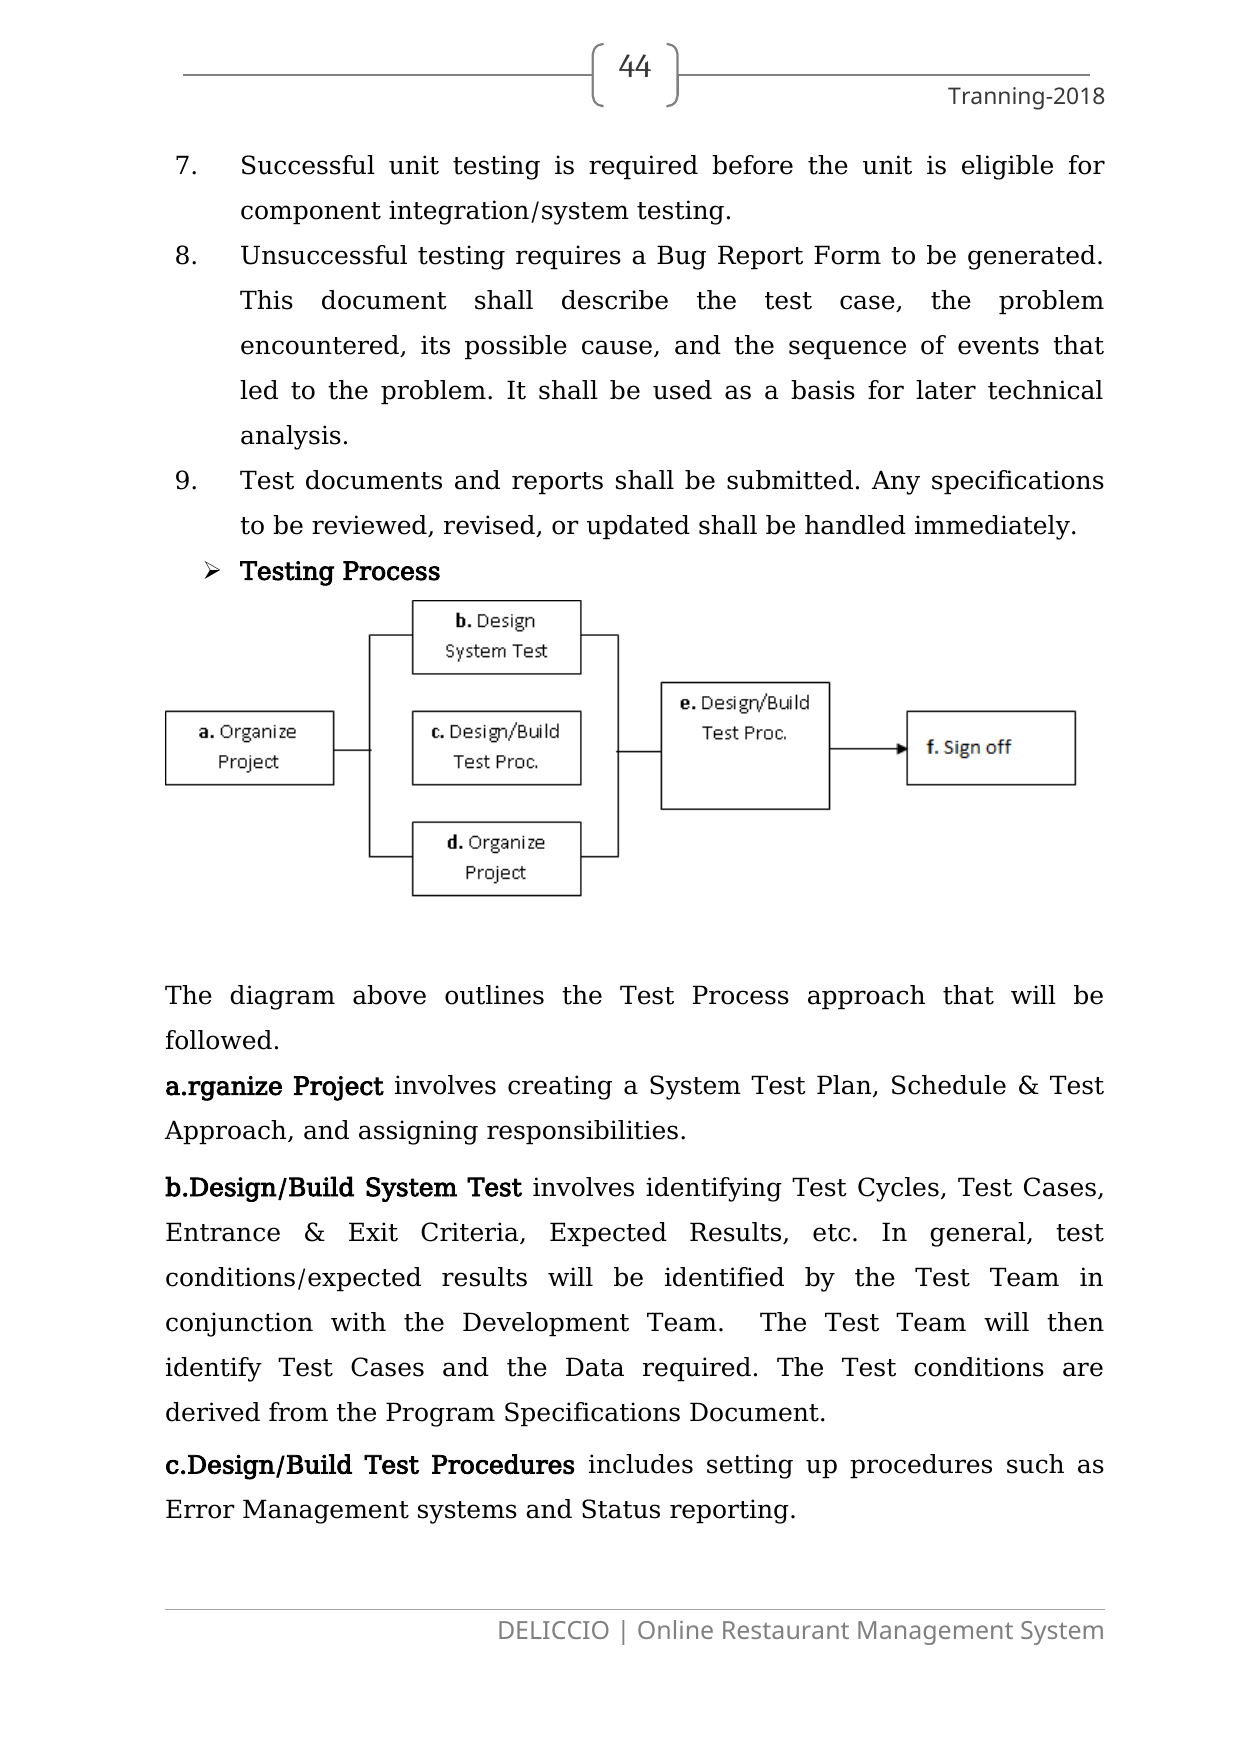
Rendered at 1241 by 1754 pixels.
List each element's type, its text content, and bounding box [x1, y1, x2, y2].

list Successful unit testing is required before the unit is eligible for component integration/system testing. [174, 150, 1105, 225]
text b.Design/Build System Test involves identifying Test Cycles, Test Cases, Entrance & Exit Criteria, Expected Results, etc. In general, test conditions/expected results will be identified by the Test Team in conjunction with the Development Team. The Test Team will then identify Test Cases and the Data required. The Test conditions are derived from the Program Specifications Document. [165, 1171, 1105, 1426]
text The diagram above outlines the Test Process approach that will be followed. [165, 980, 1105, 1055]
list Test documents and reports shall be submitted. Any specifications to be reviewed, revised, or updated shall be handled immediately. [174, 465, 1105, 540]
list Unsuccessful testing requires a Bug Report Form to be generated. This document shall describe the test case, the problem encountered, its possible cause, and the sequence of events that led to the problem. It shall be used as a basis for later technical analysis. [174, 240, 1105, 450]
subtitle Testing Process [202, 555, 1105, 585]
text a.rganize Project involves creating a System Test Plan, Schedule & Test Approach, and assigning responsibilities. [165, 1070, 1105, 1145]
text c.Design/Build Test Procedures includes setting up procedures such as Error Management systems and Status reporting. [165, 1449, 1105, 1524]
picture [165, 600, 1104, 980]
